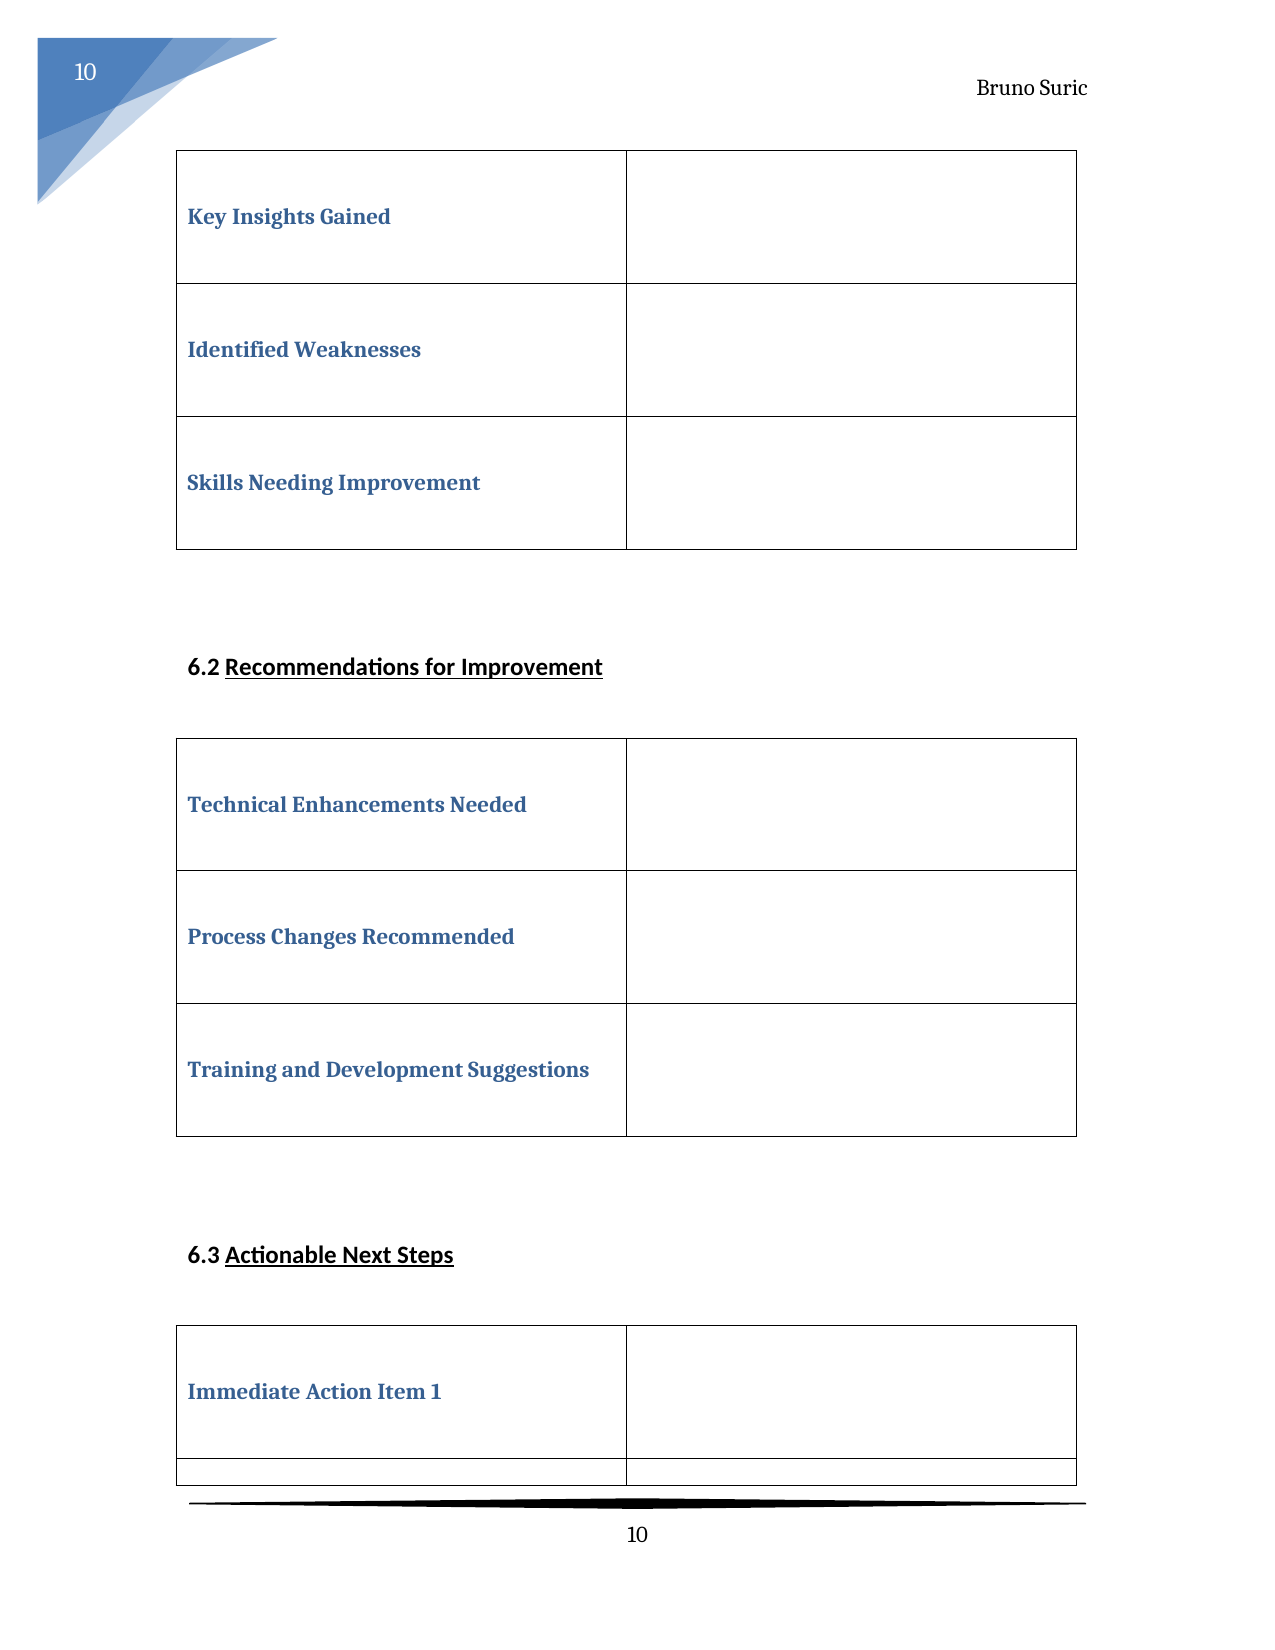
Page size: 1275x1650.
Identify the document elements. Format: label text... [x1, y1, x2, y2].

subtitle Actionable Next Steps [187, 1239, 1087, 1270]
table_header Immediate Action Item 1 [177, 1326, 626, 1458]
table_header [627, 151, 1076, 283]
table_cell [627, 871, 1076, 1003]
picture [37, 37, 279, 206]
table_cell Skills Needing Improvement [177, 417, 626, 548]
table_header [627, 739, 1076, 870]
table_cell [627, 417, 1076, 548]
table_cell [627, 1459, 1076, 1485]
table_cell Process Changes Recommended [177, 871, 626, 1003]
table_cell Identified Weaknesses [177, 284, 626, 416]
table_cell [627, 1004, 1076, 1136]
table_cell [627, 284, 1076, 416]
table_cell Training and Development Suggestions [177, 1004, 626, 1136]
table_header Key Insights Gained [177, 151, 626, 283]
table_header [627, 1326, 1076, 1458]
table_header Technical Enhancements Needed [177, 739, 626, 870]
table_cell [177, 1459, 626, 1485]
subtitle Recommendations for Improvement [187, 652, 1087, 682]
